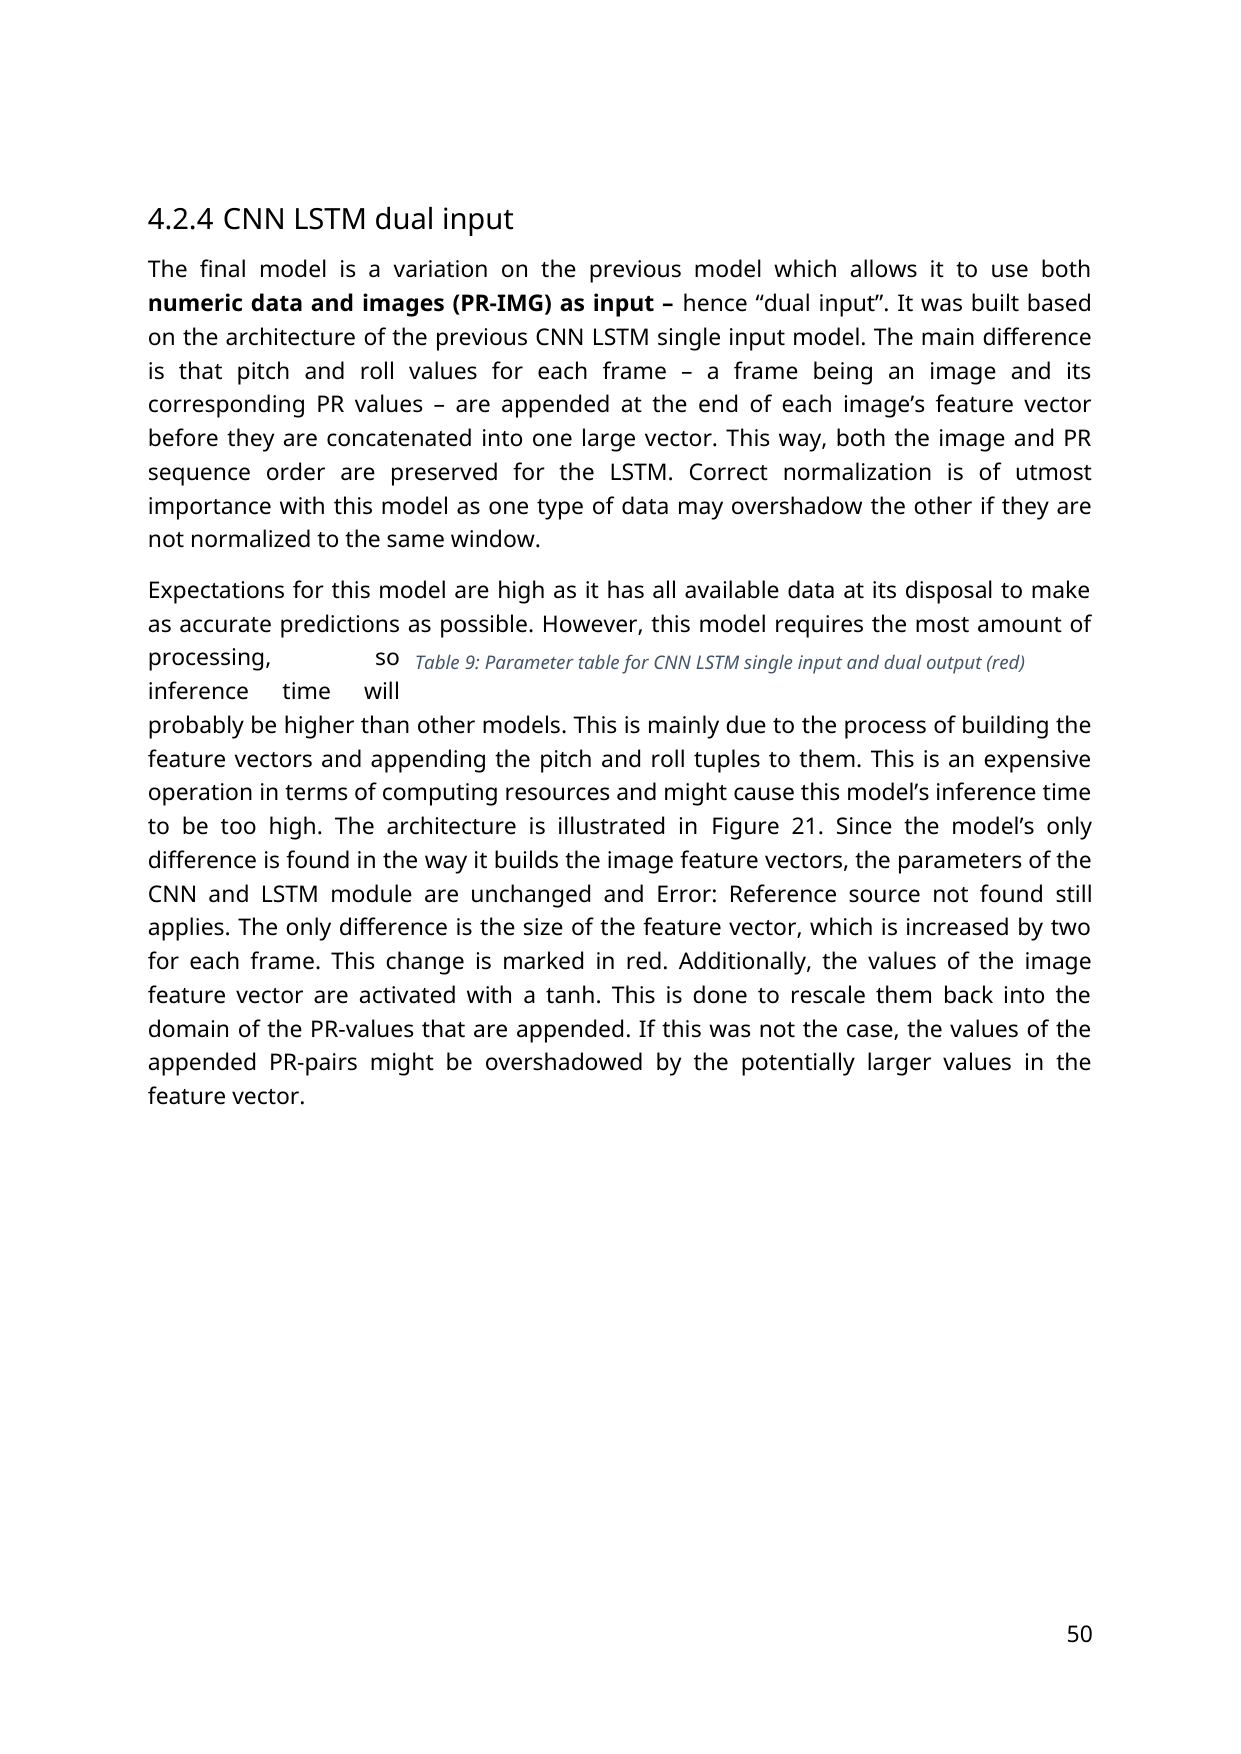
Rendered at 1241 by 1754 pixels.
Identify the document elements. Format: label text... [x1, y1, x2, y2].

text Table 9: Parameter table for CNN LSTM single input and dual output (red) [414, 650, 1027, 675]
text The final model is a variation on the previous model which allows it to use both numeric data and images (PR-IMG) as input – hence “dual input”. It was built based on the architecture of the previous CNN LSTM single input model. The main difference is that pitch and roll values for each frame – a frame being an image and its corresponding PR values – are appended at the end of each image’s feature vector before they are concatenated into one large vector. This way, both the image and PR sequence order are preserved for the LSTM. Correct normalization is of utmost importance with this model as one type of data may overshadow the other if they are not normalized to the same window. [148, 253, 1093, 554]
subtitle CNN LSTM dual input [148, 198, 1093, 238]
text Expectations for this model are high as it has all available data at its disposal to make as accurate predictions as possible. However, this model requires the most amount of processing, so inference time will probably be higher than other models. This is mainly due to the process of building the feature vectors and appending the pitch and roll tuples to them. This is an expensive operation in terms of computing resources and might cause this model’s inference time to be too high. The architecture is illustrated in Figure 21. Since the model’s only difference is found in the way it builds the image feature vectors, the parameters of the CNN and LSTM module are unchanged and Table 9 still applies. The only difference is the size of the feature vector, which is increased by two for each frame. This change is marked in red. Additionally, the values of the image feature vector are activated with a tanh. This is done to rescale them back into the domain of the PR-values that are appended. If this was not the case, the values of the appended PR-pairs might be overshadowed by the potentially larger values in the feature vector. [148, 574, 1093, 1111]
